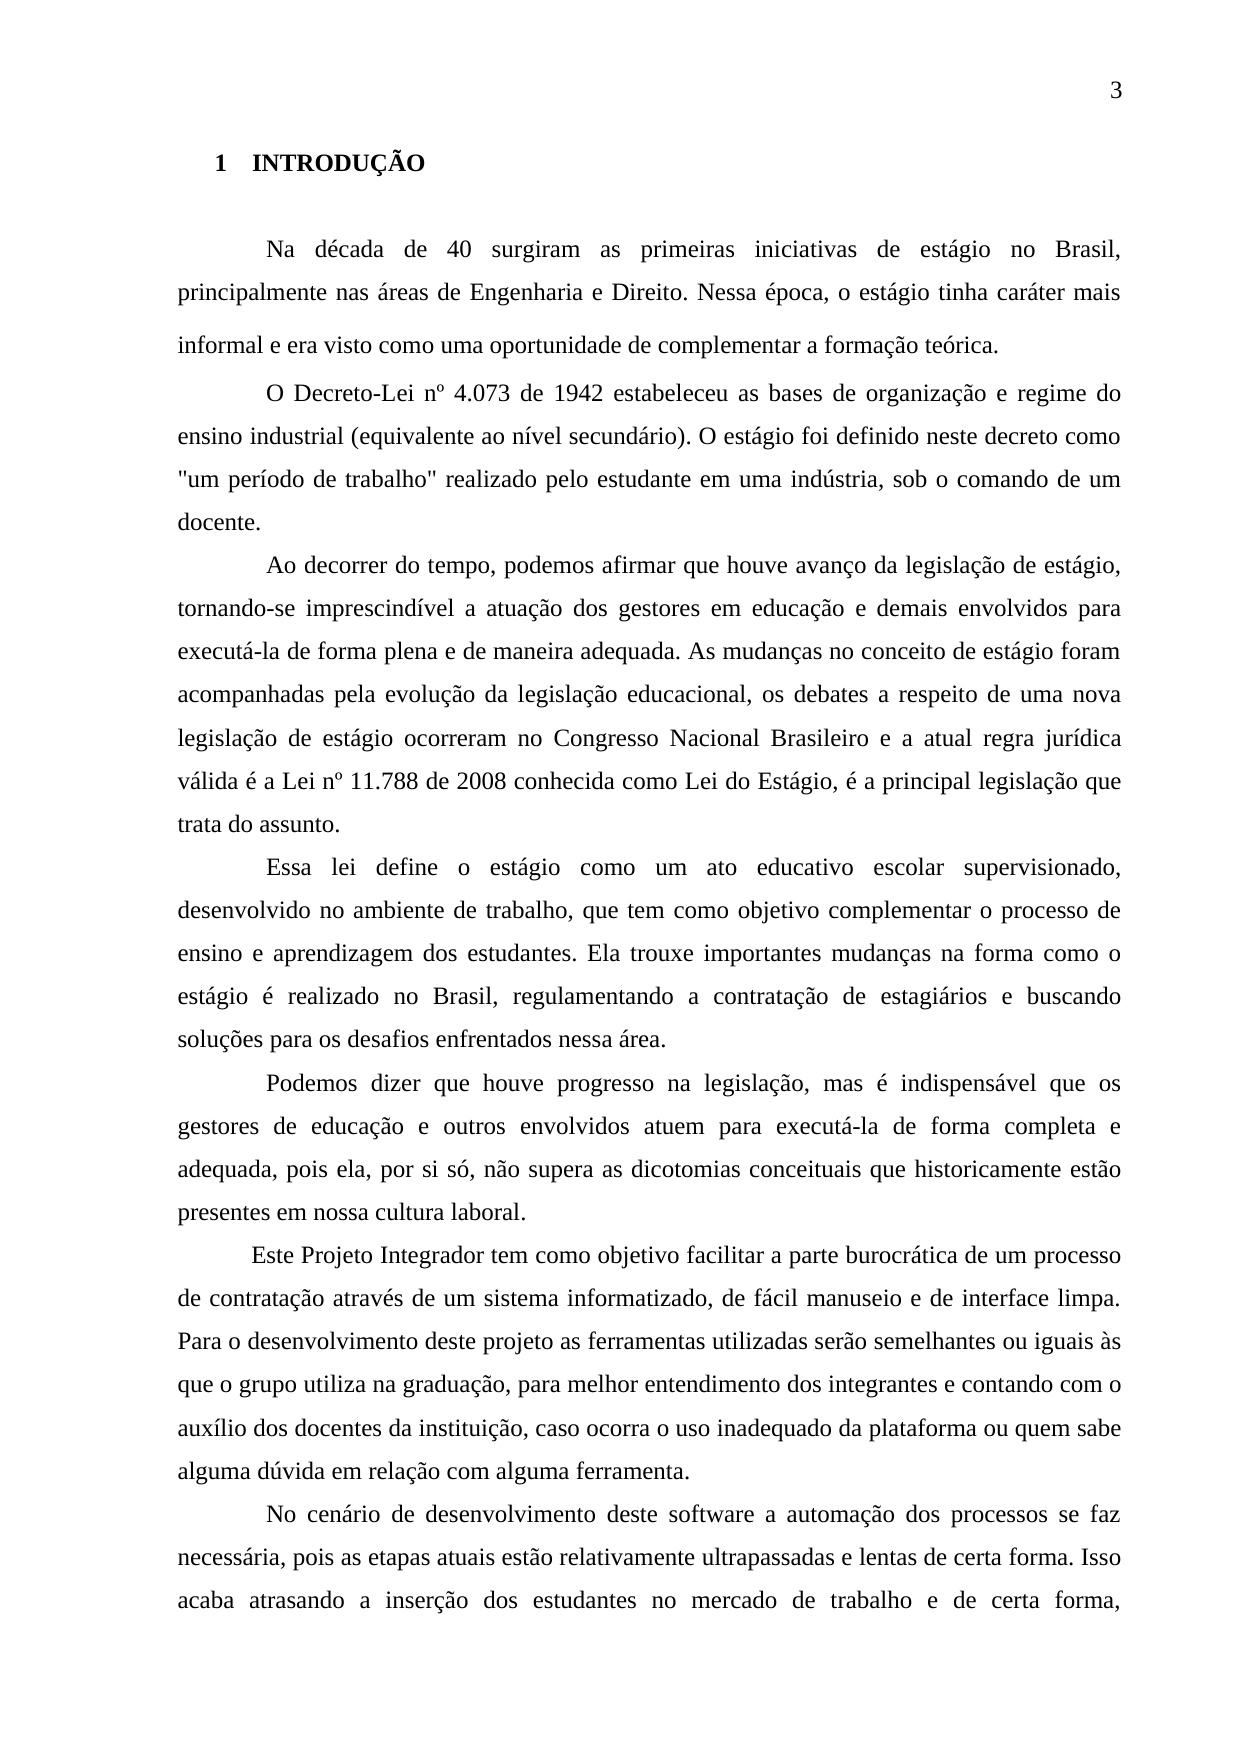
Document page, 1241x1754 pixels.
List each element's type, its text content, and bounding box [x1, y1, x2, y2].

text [177, 1499, 1122, 1614]
text O Decreto-Lei nº 4.073 de 1942 estabeleceu as bases de organização e regime do ensino industrial (equivalente ao nível secundário). O estágio foi definido neste decreto como "um período de trabalho" realizado pelo estudante em uma indústria, sob o comando de um docente. [177, 378, 1122, 536]
subtitle INTRODUÇÃO [214, 148, 1122, 176]
text Na década de 40 surgiram as primeiras iniciativas de estágio no Brasil, principalmente nas áreas de Engenharia e Direito. Nessa época, o estágio tinha caráter mais informal e era visto como uma oportunidade de complementar a formação teórica. [177, 234, 1122, 360]
text Podemos dizer que houve progresso na legislação, mas é indispensável que os gestores de educação e outros envolvidos atuem para executá-la de forma completa e adequada, pois ela, por si só, não supera as dicotomias conceituais que historicamente estão presentes em nossa cultura laboral. [177, 1068, 1122, 1226]
text Ao decorrer do tempo, podemos afirmar que houve avanço da legislação de estágio, tornando-se imprescindível a atuação dos gestores em educação e demais envolvidos para executá-la de forma plena e de maneira adequada. As mudanças no conceito de estágio foram acompanhadas pela evolução da legislação educacional, os debates a respeito de uma nova legislação de estágio ocorreram no Congresso Nacional Brasileiro e a atual regra jurídica válida é a Lei nº 11.788 de 2008 conhecida como Lei do Estágio, é a principal legislação que trata do assunto. [177, 550, 1122, 838]
text Este Projeto Integrador tem como objetivo facilitar a parte burocrática de um processo de contratação através de um sistema informatizado, de fácil manuseio e de interface limpa. Para o desenvolvimento deste projeto as ferramentas utilizadas serão semelhantes ou iguais às que o grupo utiliza na graduação, para melhor entendimento dos integrantes e contando com o auxílio dos docentes da instituição, caso ocorra o uso inadequado da plataforma ou quem sabe alguma dúvida em relação com alguma ferramenta. [177, 1240, 1122, 1484]
text Essa lei define o estágio como um ato educativo escolar supervisionado, desenvolvido no ambiente de trabalho, que tem como objetivo complementar o processo de ensino e aprendizagem dos estudantes. Ela trouxe importantes mudanças na forma como o estágio é realizado no Brasil, regulamentando a contratação de estagiários e buscando soluções para os desafios enfrentados nessa área. [177, 852, 1122, 1053]
